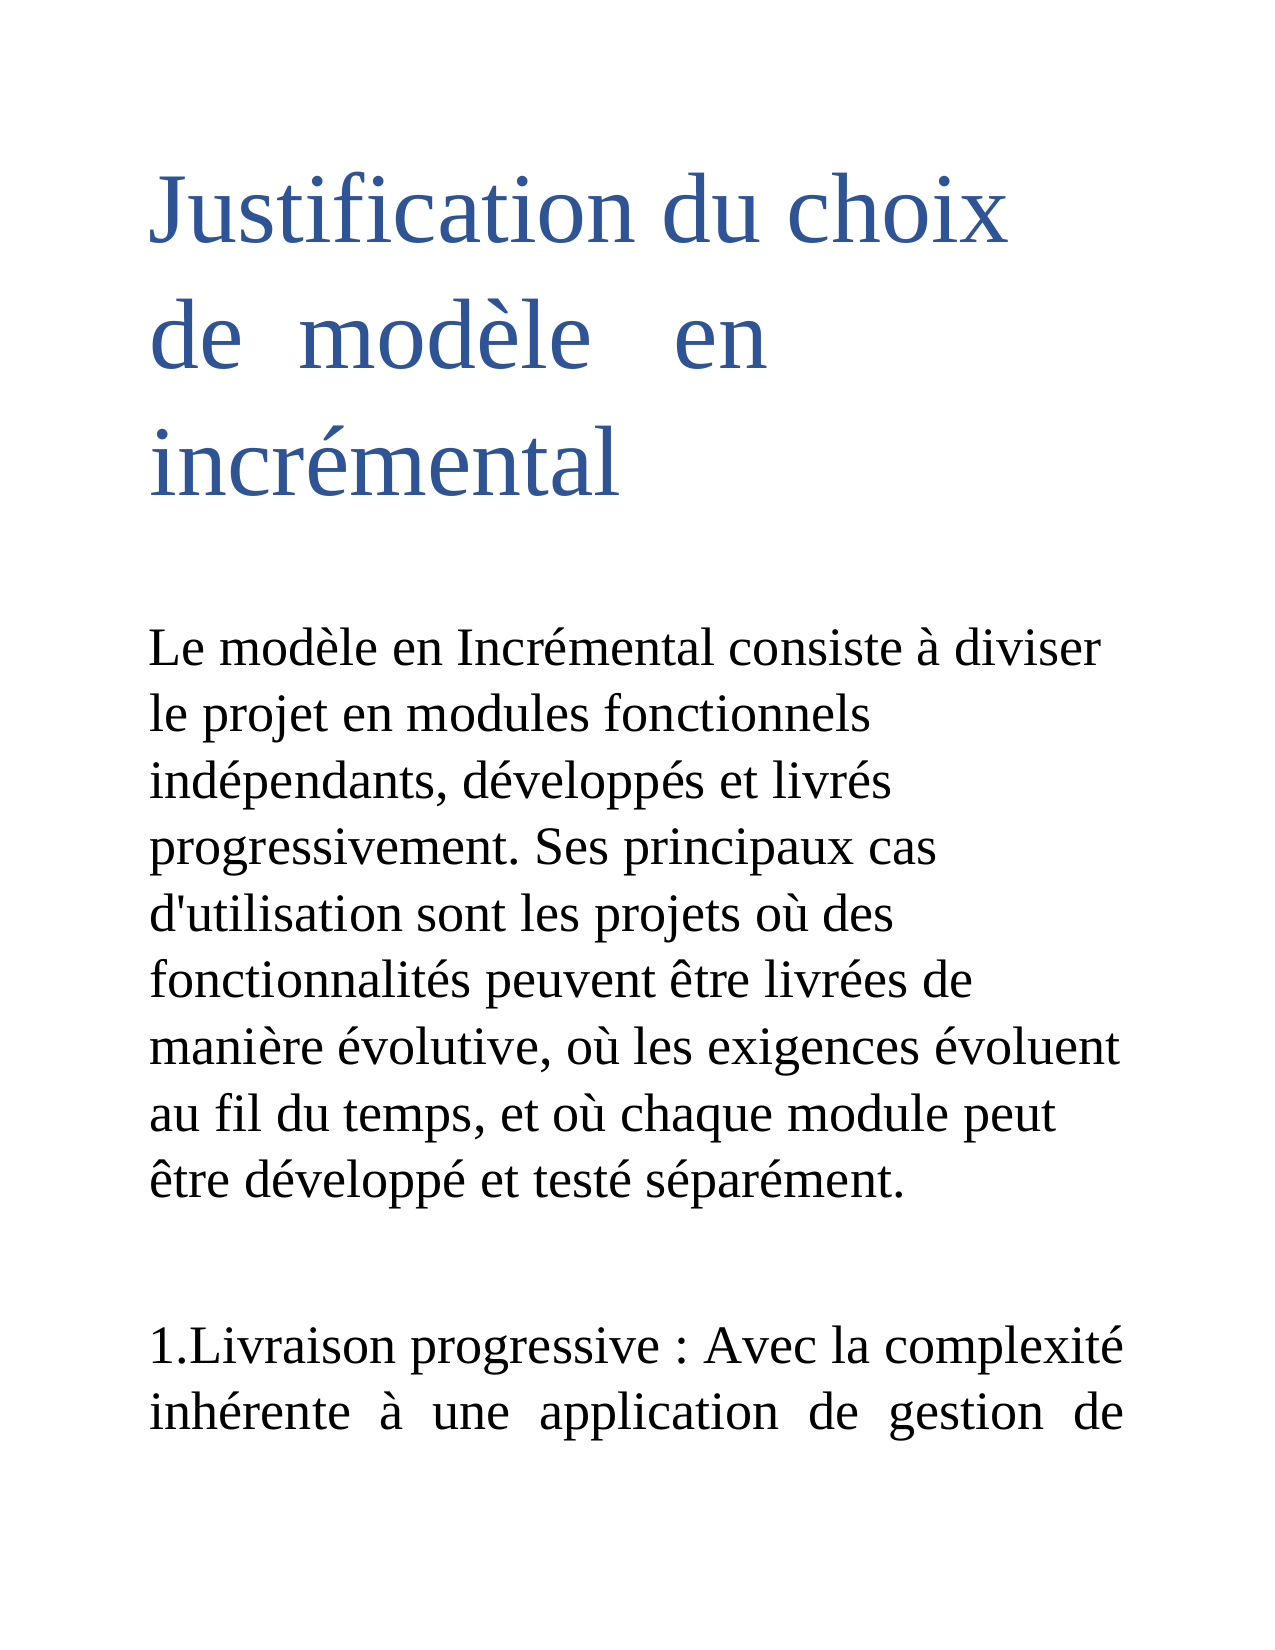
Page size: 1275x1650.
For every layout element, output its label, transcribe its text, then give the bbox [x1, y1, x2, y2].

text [148, 1313, 1125, 1441]
subtitle Justification du choix de modèle en incrémental [148, 149, 1128, 517]
text Le modèle en Incrémental consiste à diviser le projet en modules fonctionnels indépendants, développés et livrés progressivement. Ses principaux cas d'utilisation sont les projets où des fonctionnalités peuvent être livrées de manière évolutive, où les exigences évoluent au fil du temps, et où chaque module peut être développé et testé séparément. [148, 614, 1124, 1209]
